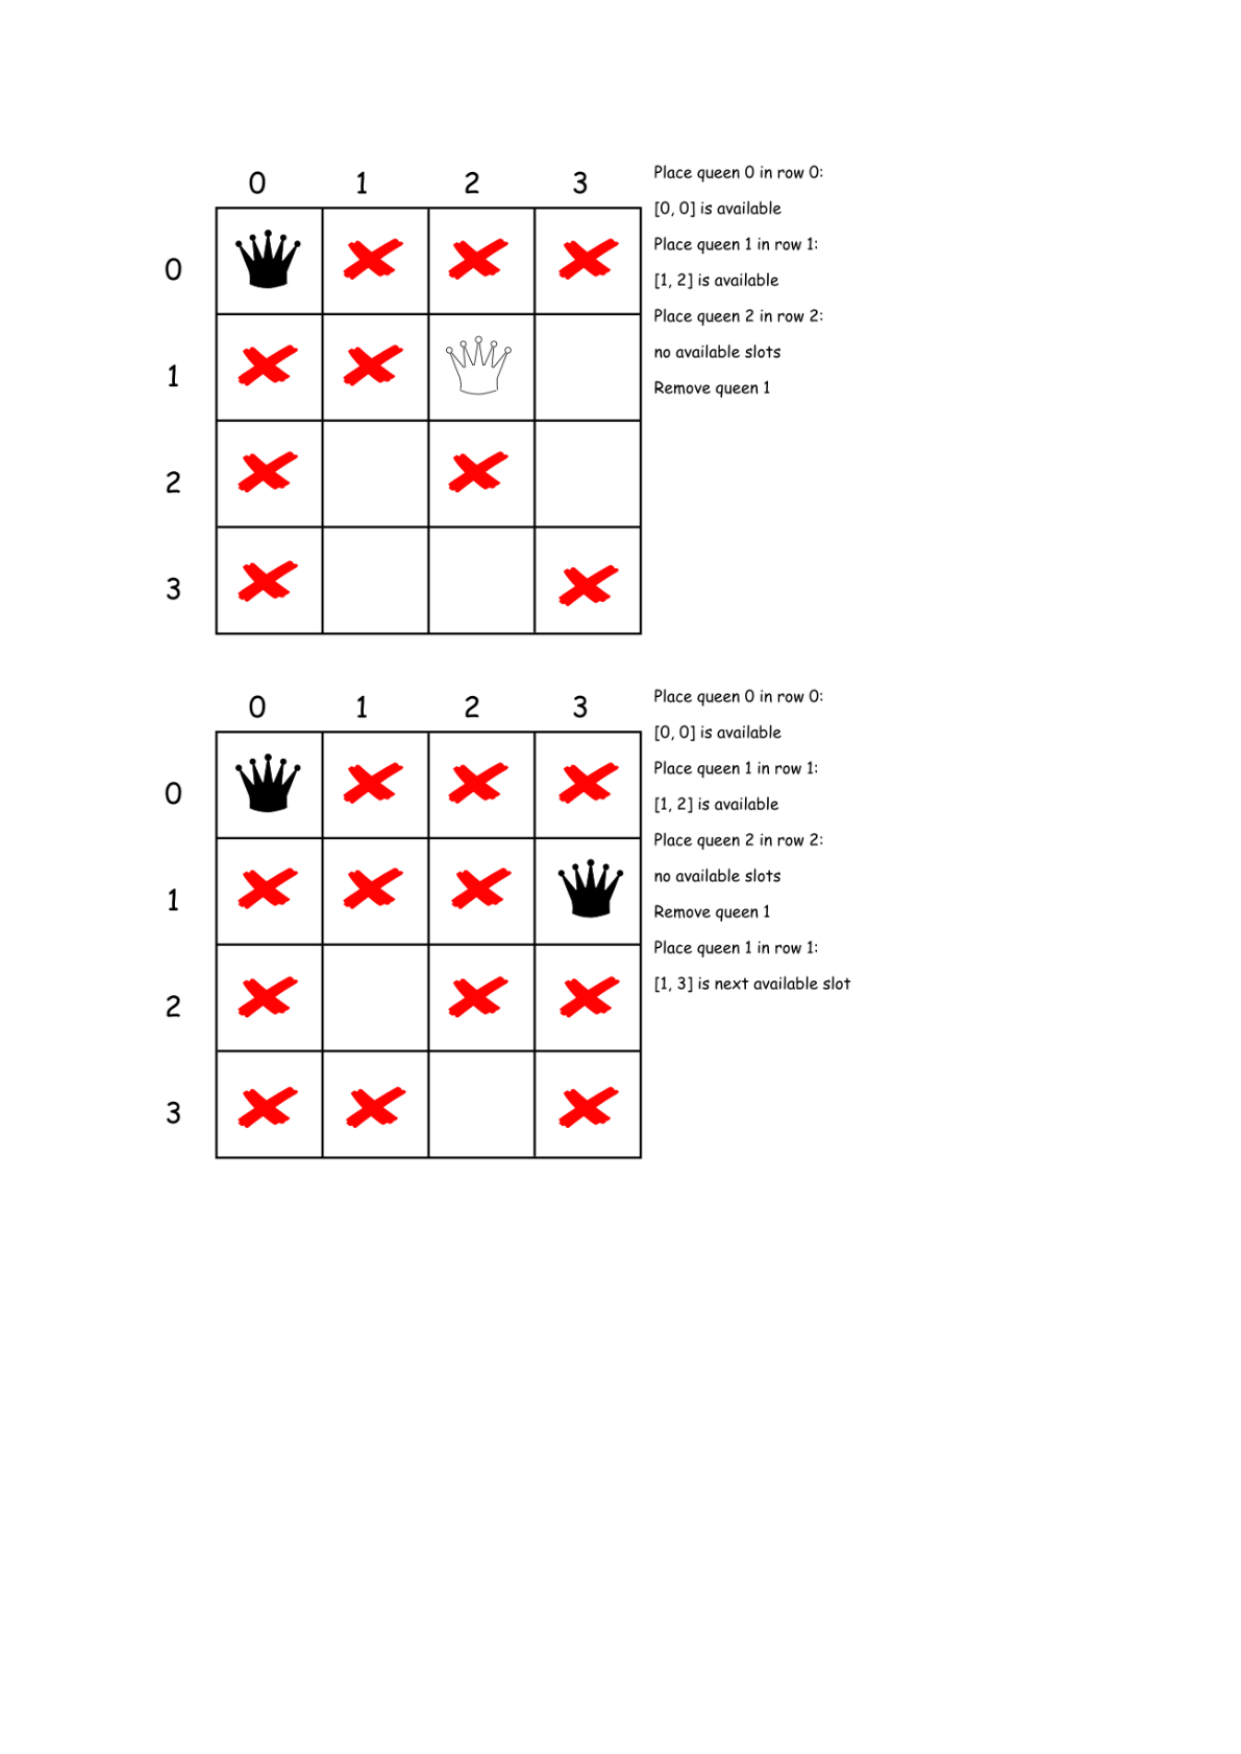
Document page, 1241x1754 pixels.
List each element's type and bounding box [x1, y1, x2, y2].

picture [150, 150, 892, 1198]
